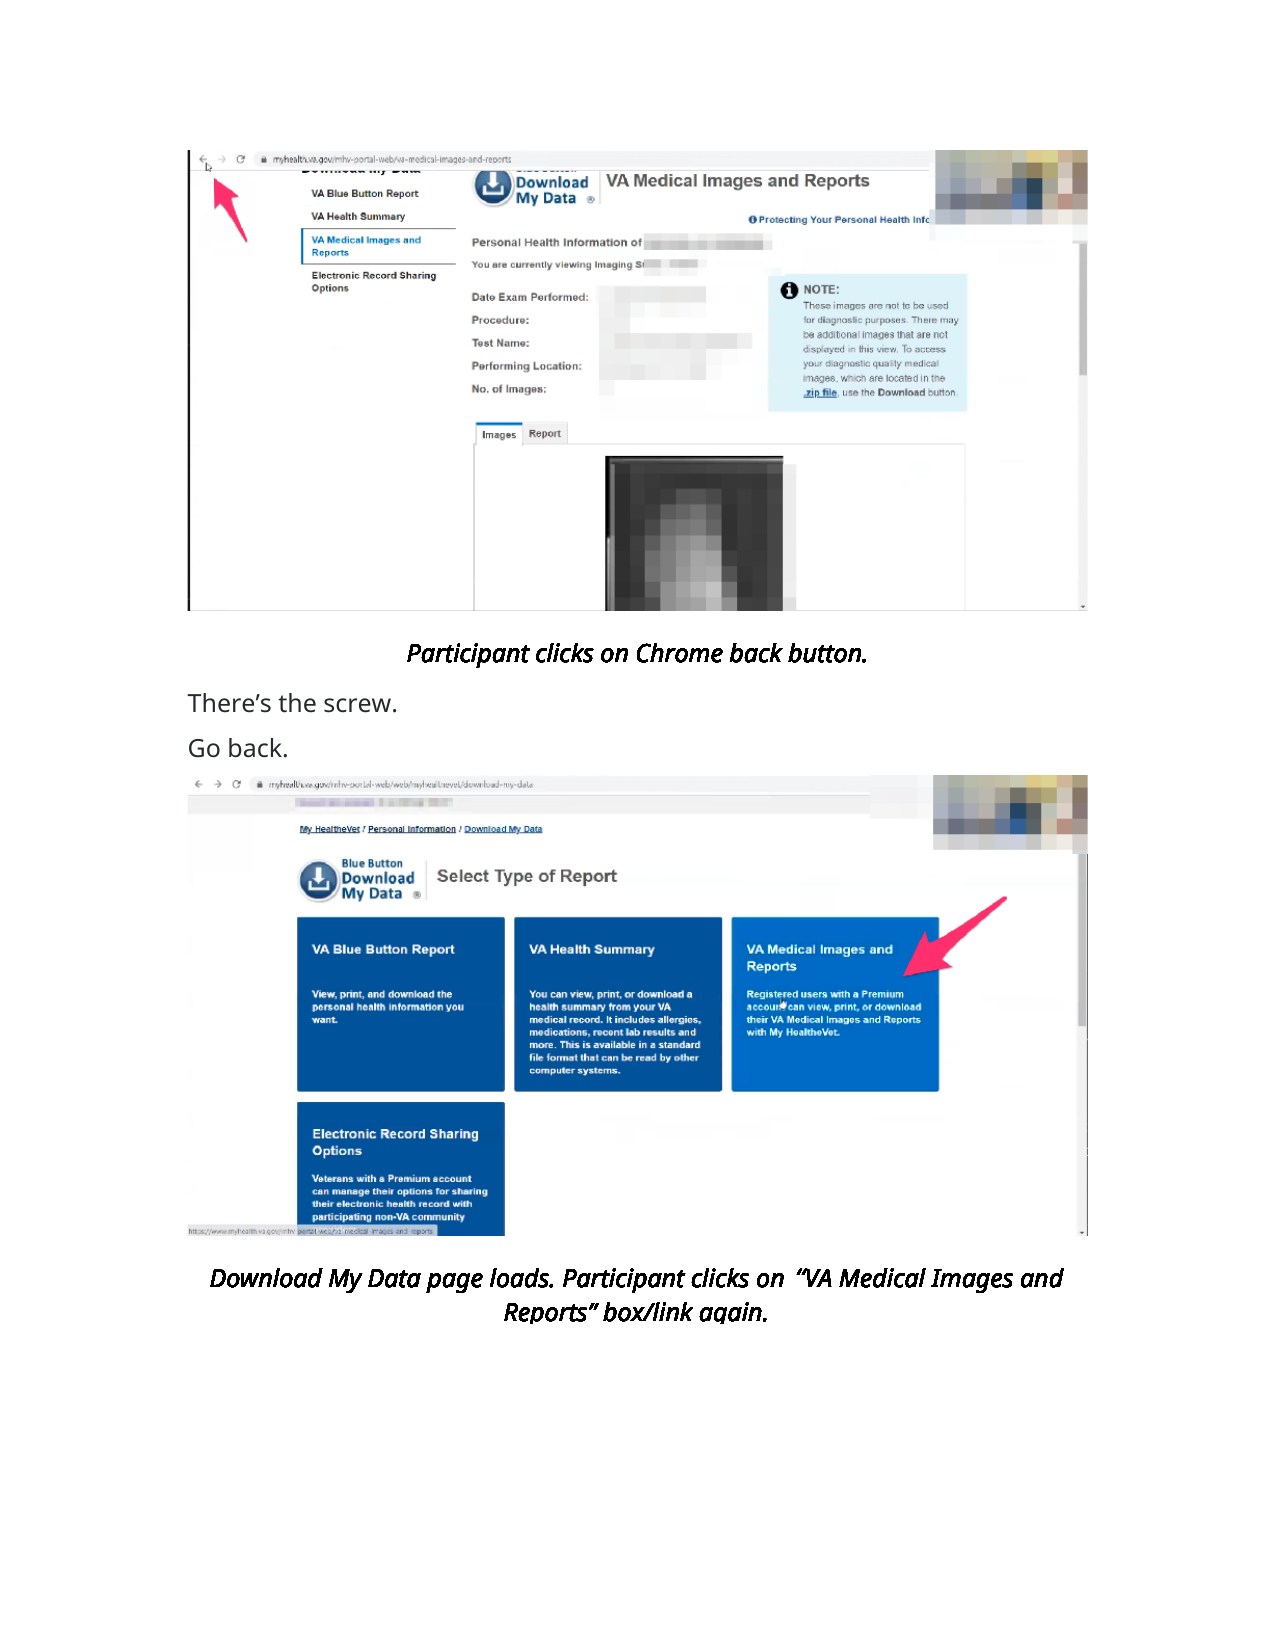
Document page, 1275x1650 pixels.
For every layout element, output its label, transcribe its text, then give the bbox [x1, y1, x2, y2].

text Go back. [187, 731, 1125, 765]
picture [187, 775, 1088, 1236]
picture [187, 150, 1088, 611]
text There’s the screw. [187, 686, 1125, 720]
